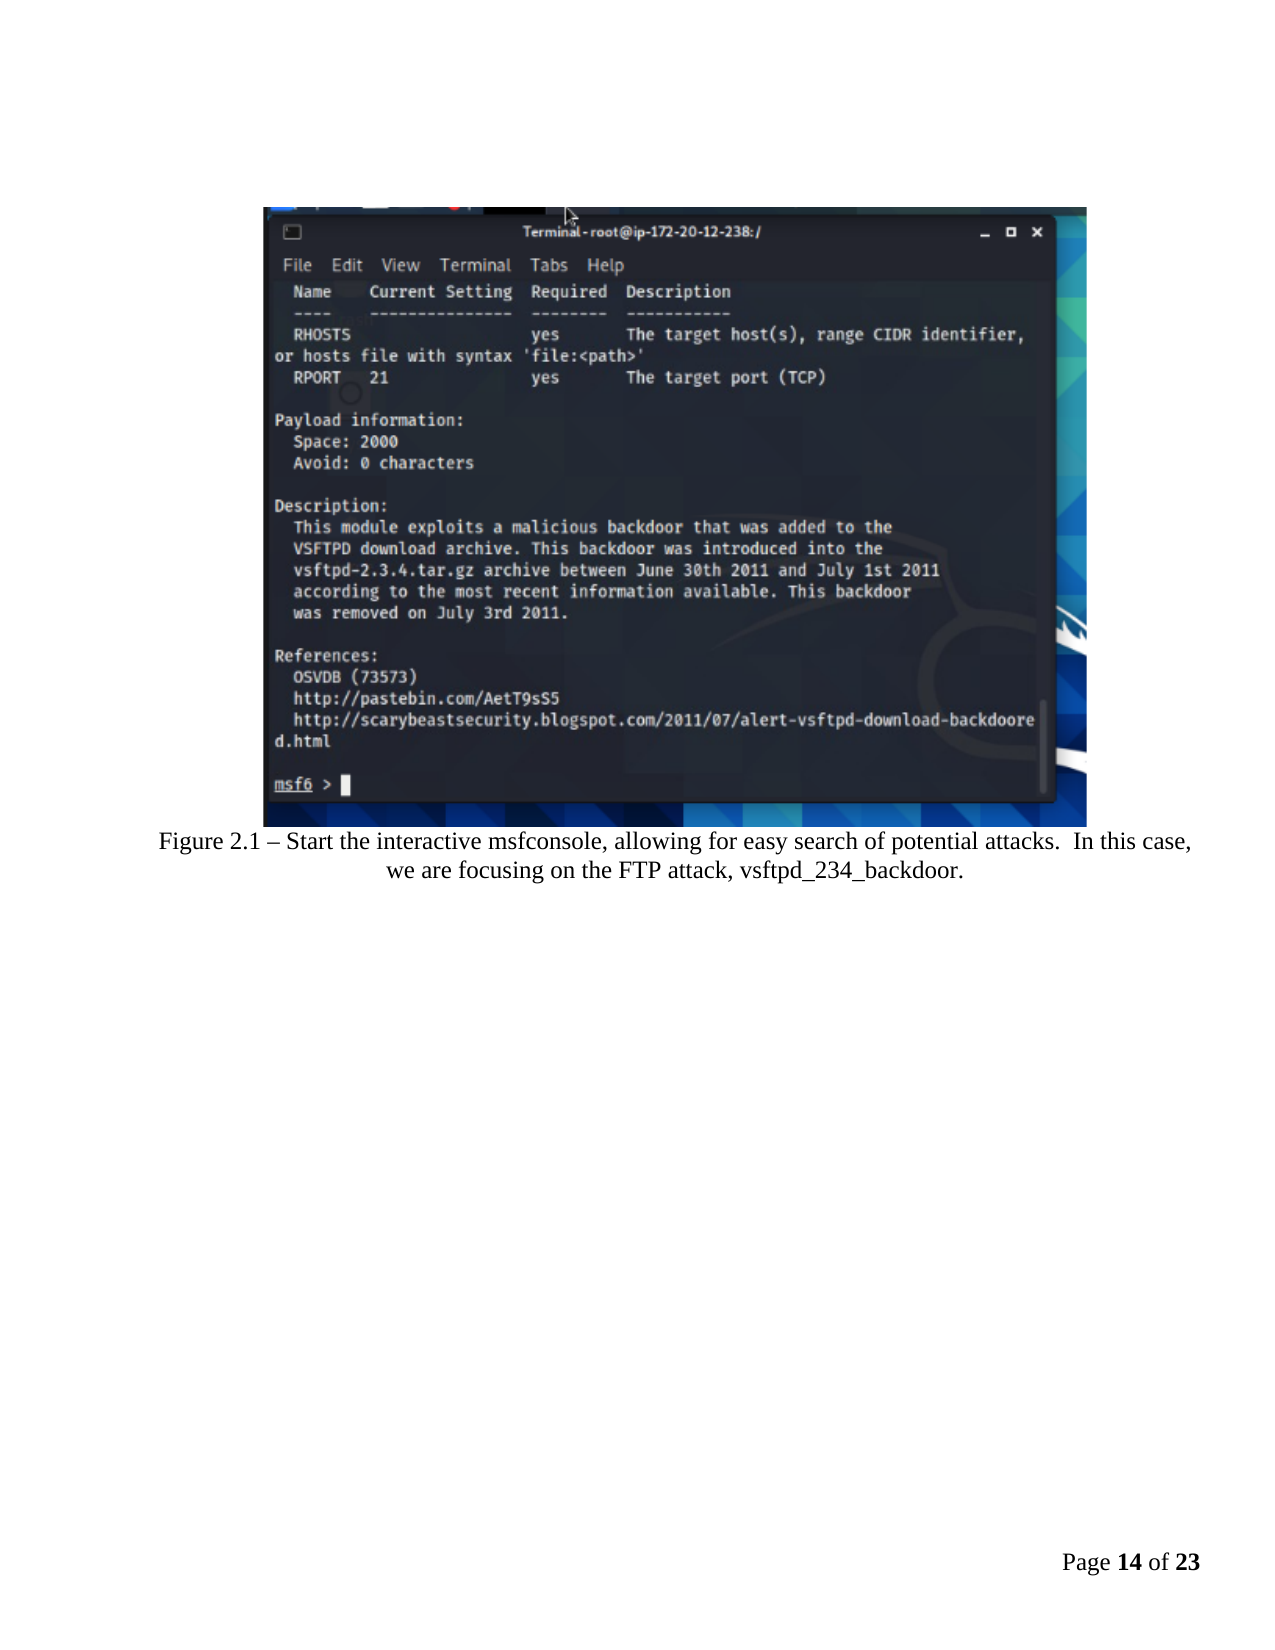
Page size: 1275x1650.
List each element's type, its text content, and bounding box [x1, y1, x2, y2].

text Figure 2.1 – Start the interactive msfconsole, allowing for easy search of potential attacks. In this case, we are focusing on the FTP attack, vsftpd_234_backdoor. [150, 826, 1200, 884]
picture [263, 207, 1087, 827]
